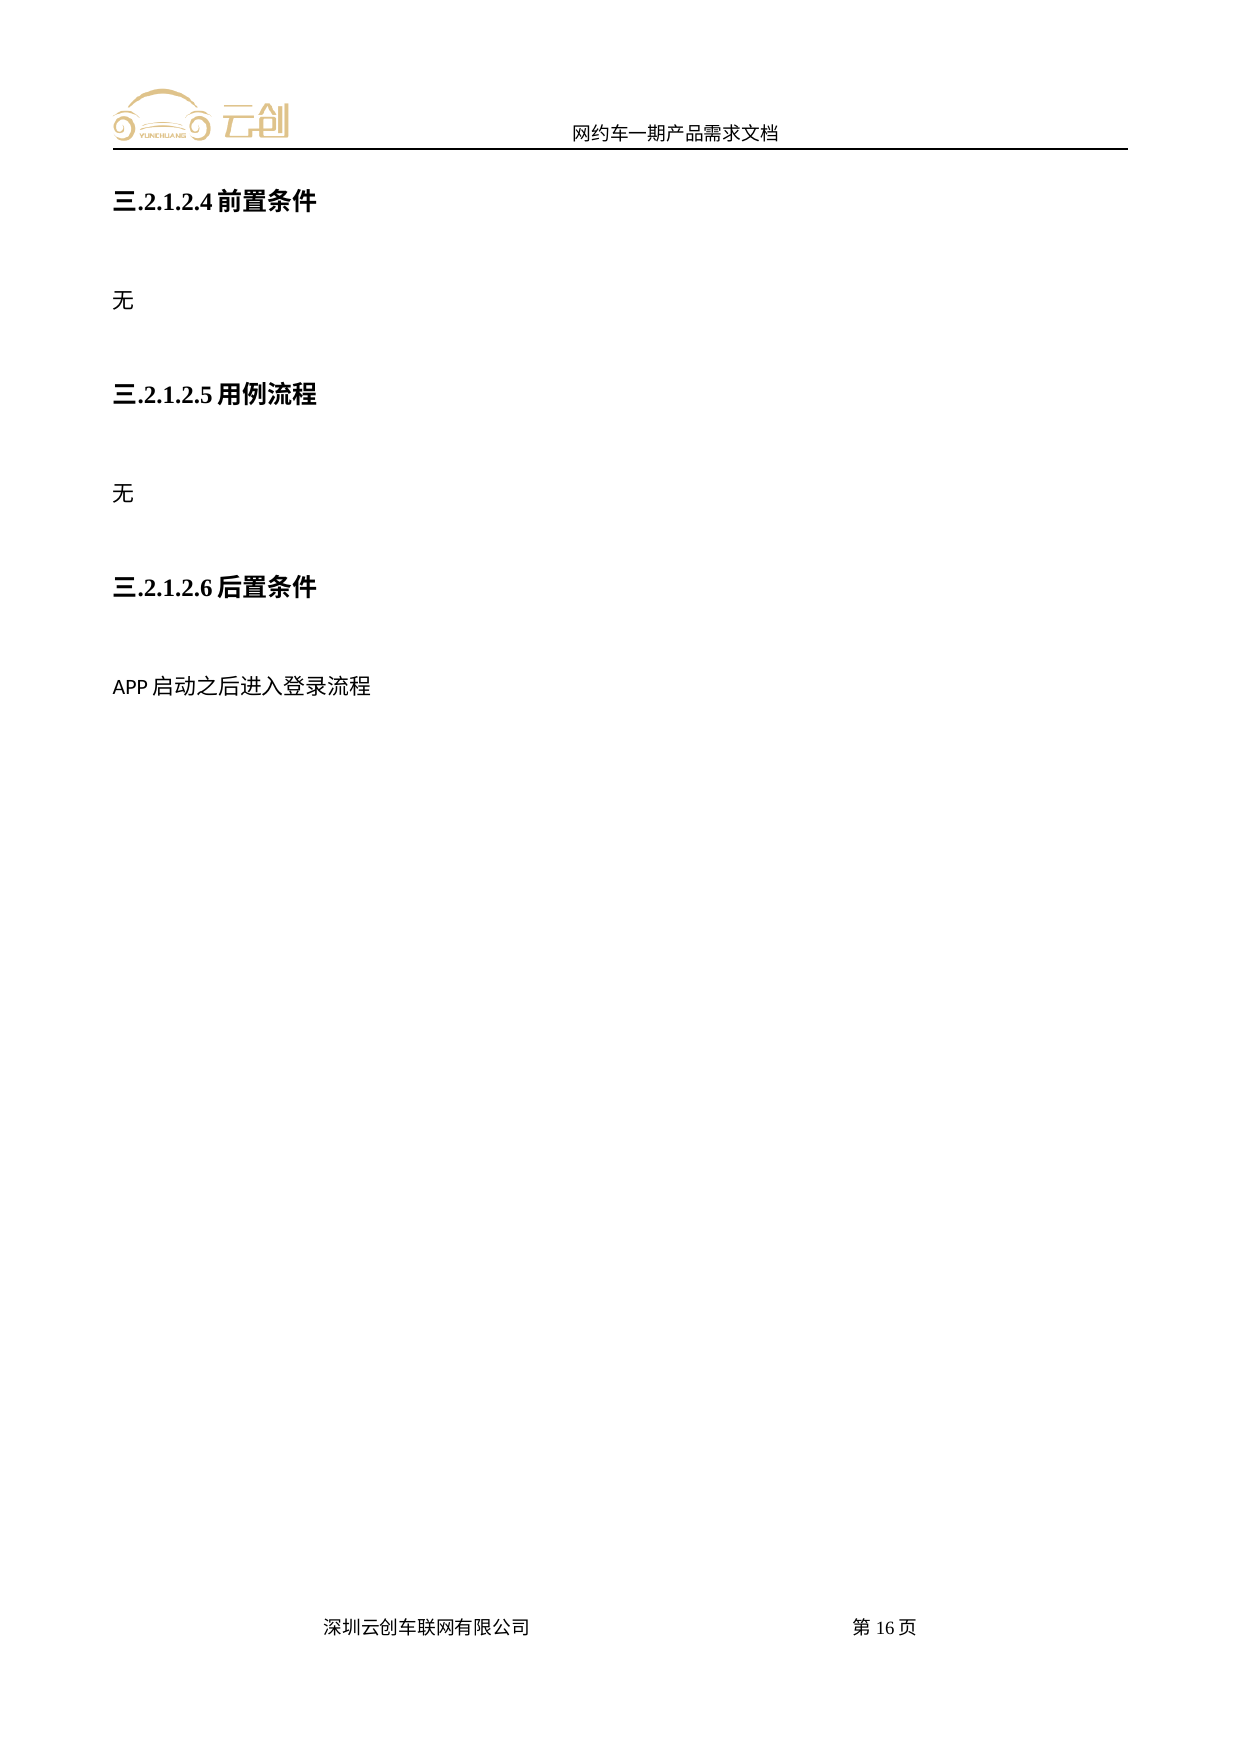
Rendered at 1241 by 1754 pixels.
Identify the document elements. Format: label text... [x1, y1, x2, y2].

subtitle 前置条件 [112, 167, 1128, 232]
picture [112, 88, 289, 141]
text 无 [112, 283, 1128, 315]
text 无 [112, 476, 1128, 508]
subtitle 后置条件 [112, 553, 1128, 618]
subtitle 用例流程 [112, 360, 1128, 425]
text APP启动之后进入登录流程 [112, 668, 1128, 701]
